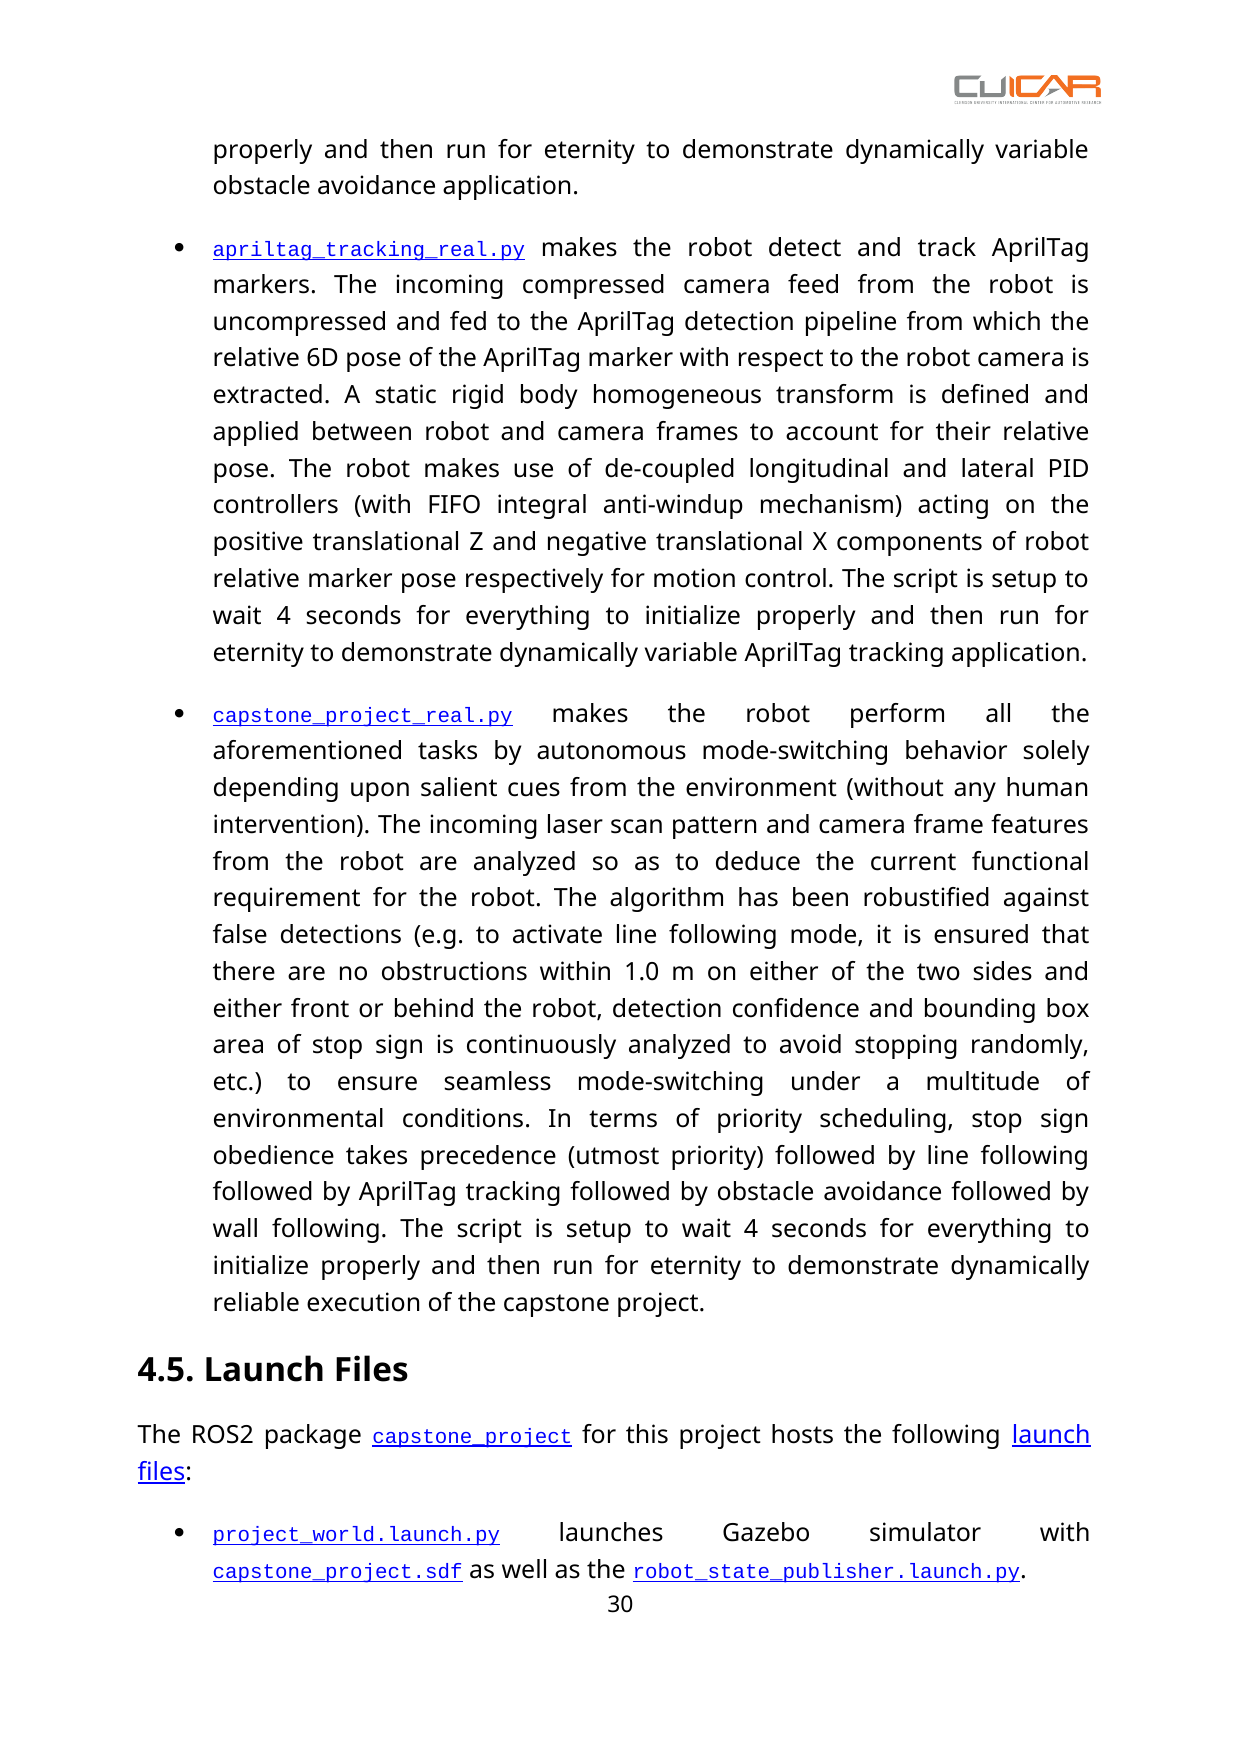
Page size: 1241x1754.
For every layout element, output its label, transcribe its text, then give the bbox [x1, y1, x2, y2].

picture [952, 73, 1103, 106]
list apriltag_tracking_real.py makes the robot detect and track AprilTag markers. The incoming compressed camera feed from the robot is uncompressed and fed to the AprilTag detection pipeline from which the relative 6D pose of the AprilTag marker with respect to the robot camera is extracted. A static rigid body homogeneous transform is defined and applied between robot and camera frames to account for their relative pose. The robot makes use of de-coupled longitudinal and lateral PID controllers (with FIFO integral anti-windup mechanism) acting on the positive translational Z and negative translational X components of robot relative marker pose respectively for motion control. The script is setup to wait 4 seconds for everything to initialize properly and then run for eternity to demonstrate dynamically variable AprilTag tracking application. [175, 230, 1091, 668]
subtitle 4.5. Launch Files [137, 1346, 1103, 1392]
list project_world.launch.py launches Gazebo simulator with capstone_project.sdf as well as the robot_state_publisher.launch.py. [175, 1515, 1091, 1586]
text The ROS2 package capstone_project for this project hosts the following launch files: [137, 1417, 1091, 1487]
list capstone_project_real.py makes the robot perform all the aforementioned tasks by autonomous mode-switching behavior solely depending upon salient cues from the environment (without any human intervention). The incoming laser scan pattern and camera frame features from the robot are analyzed so as to deduce the current functional requirement for the robot. The algorithm has been robustified against false detections (e.g. to activate line following mode, it is ensured that there are no obstructions within 1.0 m on either of the two sides and either front or behind the robot, detection confidence and bounding box area of stop sign is continuously analyzed to avoid stopping randomly, etc.) to ensure seamless mode-switching under a multitude of environmental conditions. In terms of priority scheduling, stop sign obedience takes precedence (utmost priority) followed by line following followed by AprilTag tracking followed by obstacle avoidance followed by wall following. The script is setup to wait 4 seconds for everything to initialize properly and then run for eternity to demonstrate dynamically reliable execution of the capstone project. [175, 696, 1091, 1318]
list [175, 131, 1091, 202]
